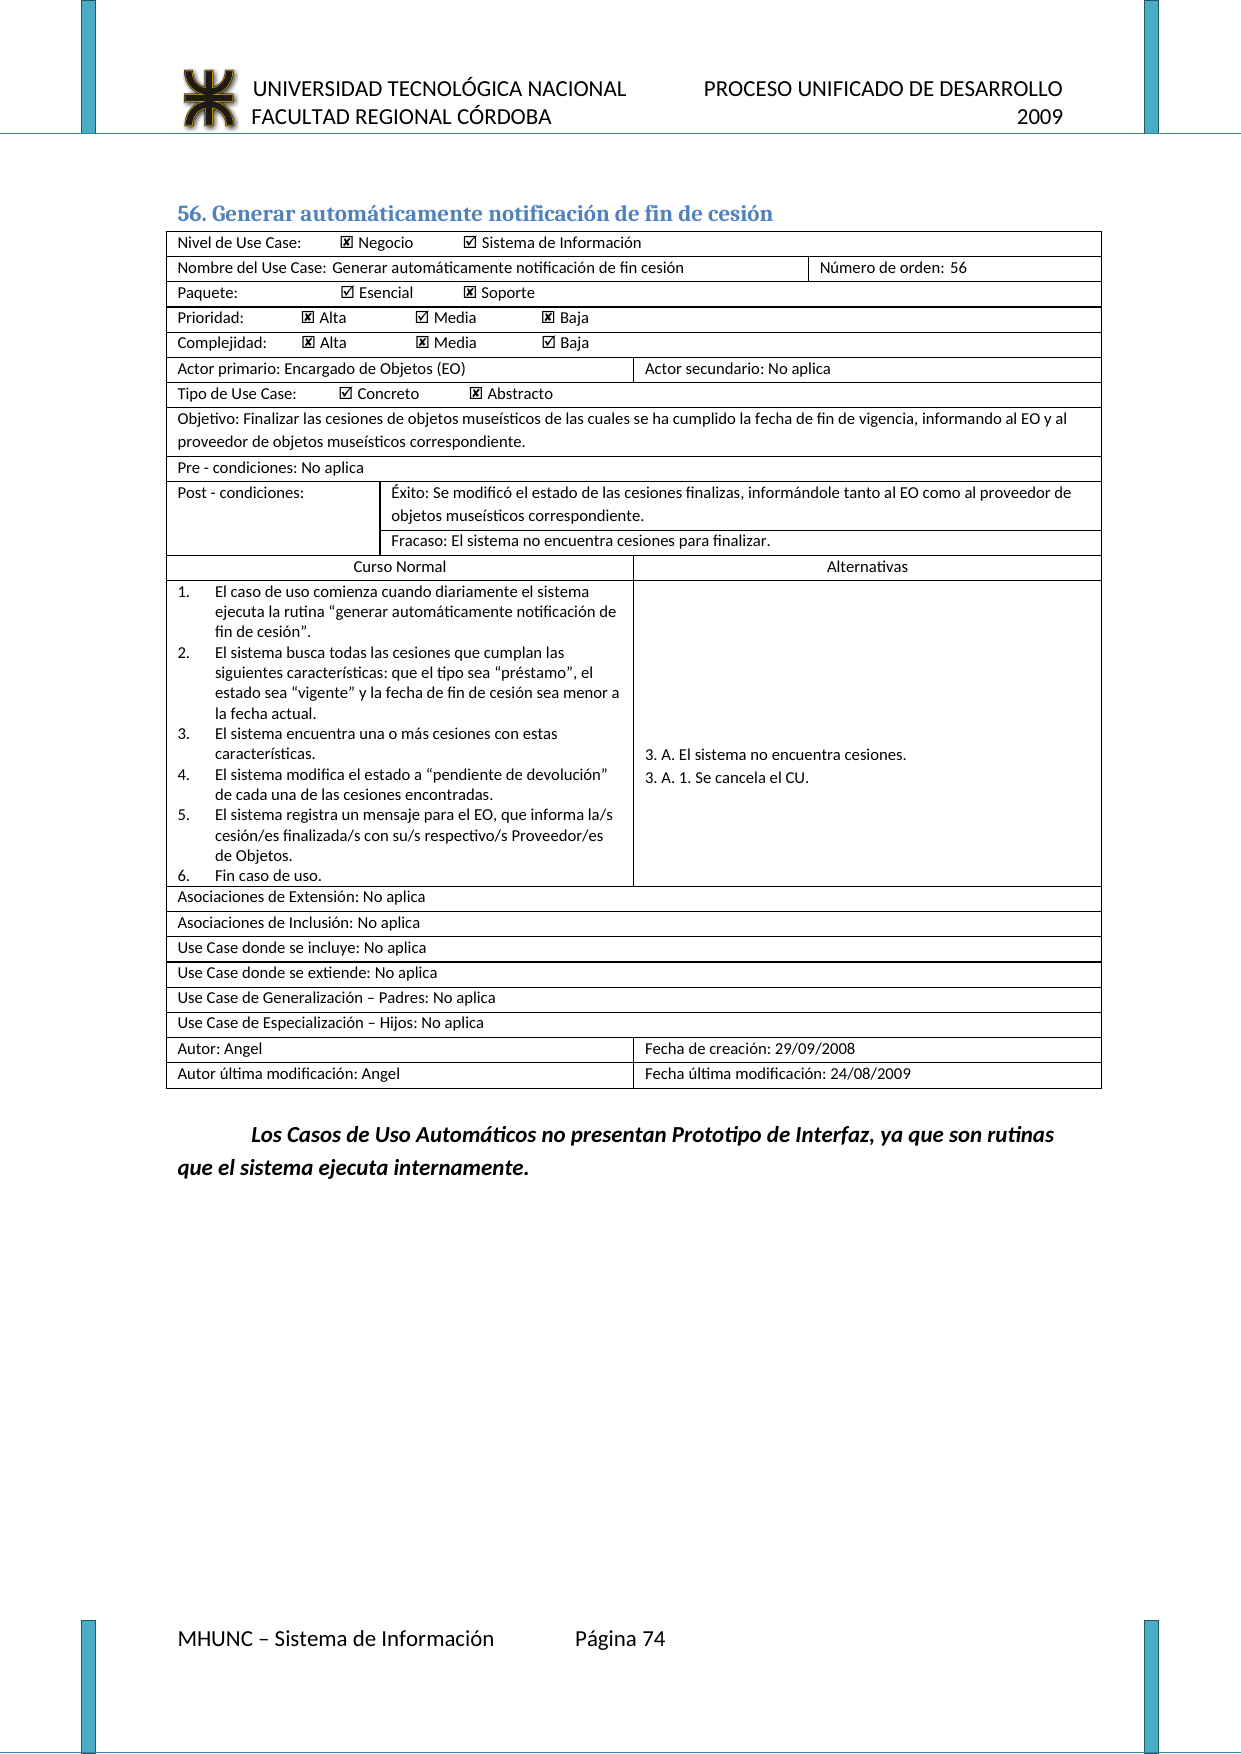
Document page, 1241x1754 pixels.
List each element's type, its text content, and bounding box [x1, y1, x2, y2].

table_cell Curso Normal [167, 556, 633, 580]
table_cell Actor secundario: No aplica [634, 358, 1101, 382]
table_cell Fecha de creación: 29/09/2008 [634, 1038, 1101, 1062]
table_cell Alternativas [634, 556, 1101, 580]
table_cell Objetivo: Finalizar las cesiones de objetos museísticos de las cuales se ha cumplido la fecha de fin de vigencia, informando al EO y al proveedor de objetos museísticos correspondiente. [167, 408, 1101, 456]
table_cell El caso de uso comienza cuando diariamente el sistema ejecuta la rutina “generar automáticamente notificación de fin de cesión”. El sistema busca todas las cesiones que cumplan las siguientes características: que el tipo sea “préstamo”, el estado sea “vigente” y la fecha de fin de cesión sea menor a la fecha actual. El sistema encuentra una o más cesiones con estas características. El sistema modifica el estado a “pendiente de devolución” de cada una de las cesiones encontradas. El sistema registra un mensaje para el EO, que informa la/s cesión/es finalizada/s con su/s respectivo/s Proveedor/es de Objetos. Fin caso de uso. [167, 581, 633, 886]
table_cell Post - condiciones: [167, 482, 379, 555]
table_cell Fecha última modificación: 24/08/2009 [634, 1063, 1101, 1087]
table_cell Tipo de Use Case: Concreto Abstracto [167, 383, 1101, 407]
table_header Nivel de Use Case: Negocio Sistema de Información [167, 232, 1101, 256]
table_cell Nombre del Use Case: Generar automáticamente notificación de fin cesión [167, 257, 808, 281]
table_cell Use Case de Generalización – Padres: No aplica [167, 988, 1101, 1012]
table_cell Use Case donde se incluye: No aplica [167, 937, 1101, 961]
table_cell Pre - condiciones: No aplica [167, 457, 1101, 481]
table_cell 3. A. El sistema no encuentra cesiones. 3. A. 1. Se cancela el CU. [634, 581, 1101, 886]
table_cell Asociaciones de Extensión: No aplica [167, 887, 1101, 911]
table_cell Use Case donde se extiende: No aplica [167, 963, 1101, 987]
table_cell Éxito: Se modificó el estado de las cesiones finalizas, informándole tanto al EO como al proveedor de objetos museísticos correspondiente. [381, 482, 1101, 529]
table_cell Autor: Angel [167, 1038, 633, 1062]
table_cell Número de orden: 56 [809, 257, 1101, 281]
table_cell Fracaso: El sistema no encuentra cesiones para finalizar. [381, 531, 1101, 555]
table_cell Asociaciones de Inclusión: No aplica [167, 912, 1101, 936]
table_cell Paquete: Esencial Soporte [167, 282, 1101, 306]
picture [182, 68, 239, 132]
subtitle 56. Generar automáticamente notificación de fin de cesión [177, 201, 1063, 227]
table_cell Prioridad: Alta Media Baja [167, 308, 1101, 332]
text Los Casos de Uso Automáticos no presentan Prototipo de Interfaz, ya que son rutinas que el sistema ejecuta internamente. [177, 1121, 1063, 1181]
table_cell Actor primario: Encargado de Objetos (EO) [167, 358, 633, 382]
table_cell Use Case de Especialización – Hijos: No aplica [167, 1013, 1101, 1037]
table_cell Autor última modificación: Angel [167, 1063, 633, 1087]
table_cell Complejidad: Alta Media Baja [167, 333, 1101, 357]
